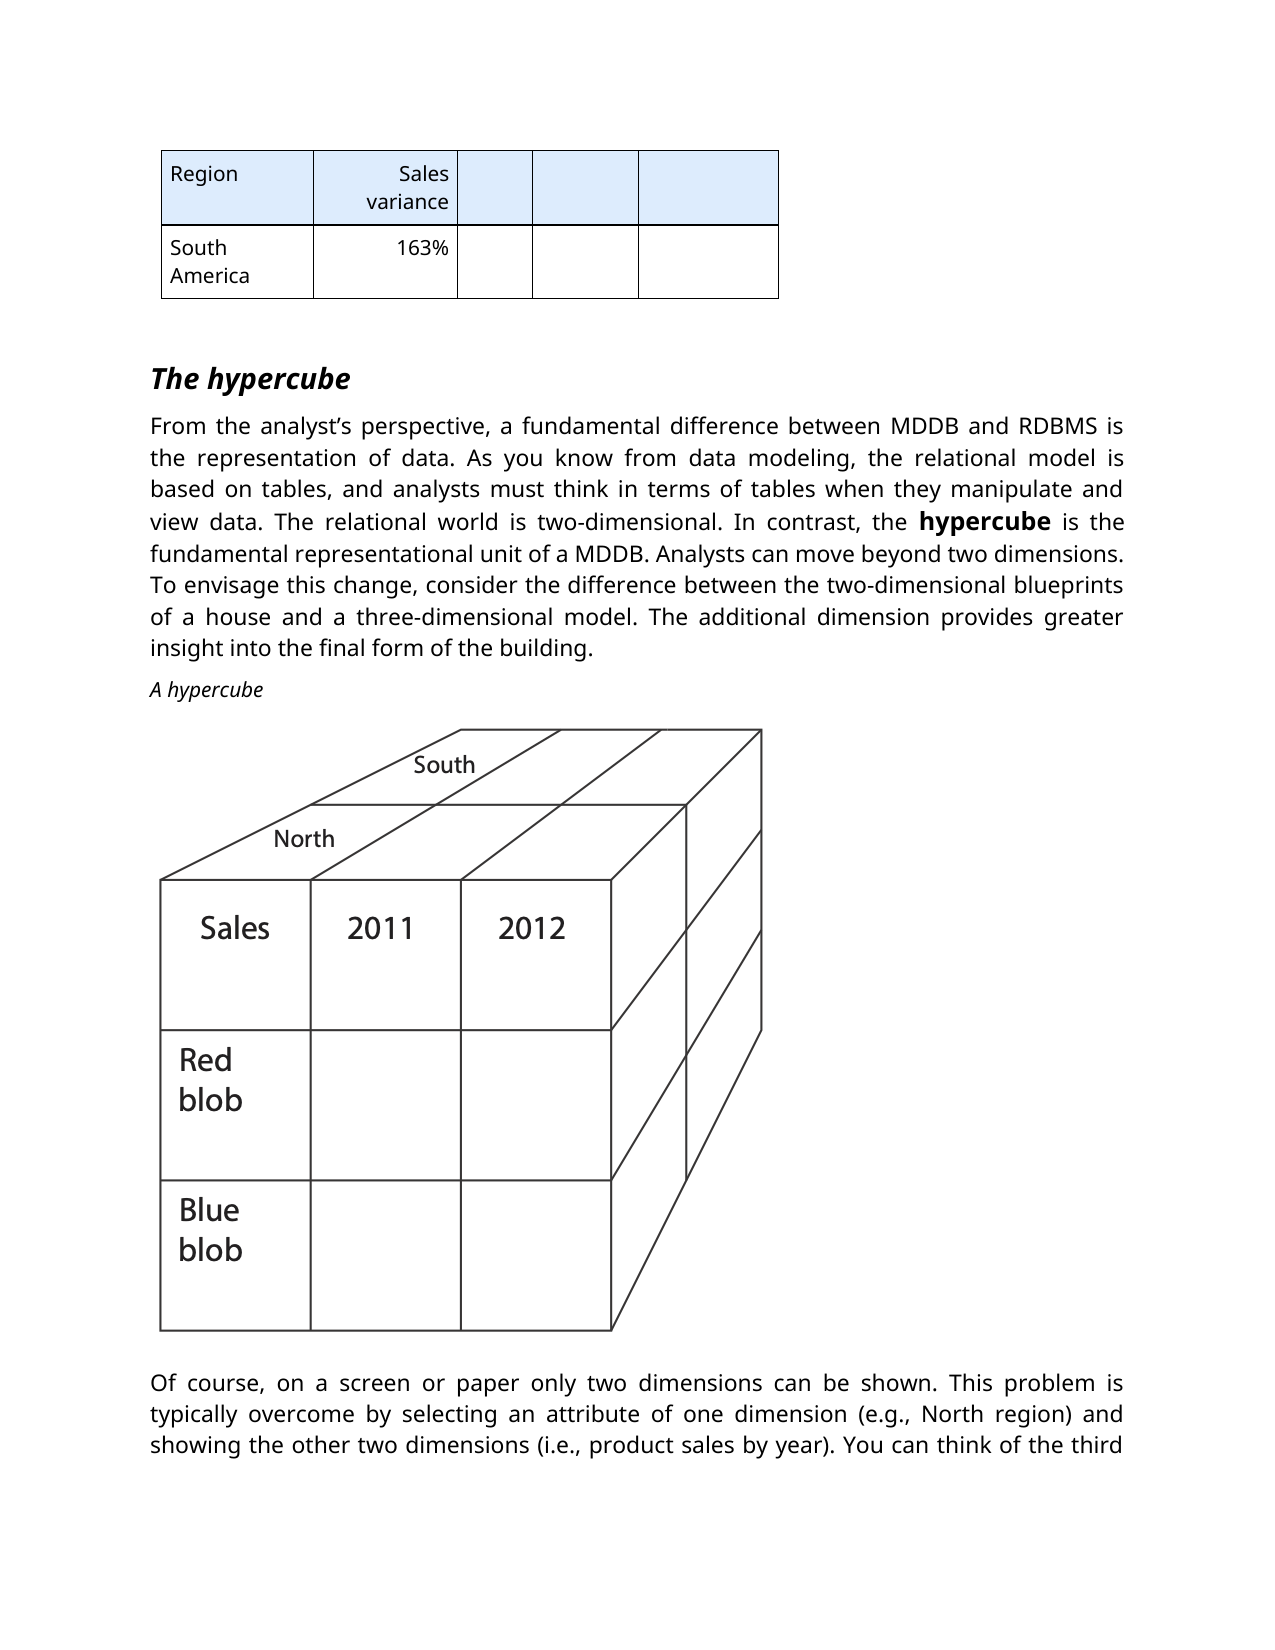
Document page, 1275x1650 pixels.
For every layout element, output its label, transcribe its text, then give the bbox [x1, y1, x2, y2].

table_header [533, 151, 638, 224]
subtitle The hypercube [150, 358, 1125, 398]
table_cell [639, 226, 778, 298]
picture [150, 718, 771, 1339]
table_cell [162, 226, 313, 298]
text From the analyst’s perspective, a fundamental difference between MDDB and RDBMS is the representation of data. As you know from data modeling, the relational model is based on tables, and analysts must think in terms of tables when they manipulate and view data. The relational world is two-dimensional. In contrast, the hypercube is the fundamental representational unit of a MDDB. Analysts can move beyond two dimensions. To envisage this change, consider the difference between the two-dimensional blueprints of a house and a three-dimensional model. The additional dimension provides greater insight into the final form of the building. [150, 410, 1125, 663]
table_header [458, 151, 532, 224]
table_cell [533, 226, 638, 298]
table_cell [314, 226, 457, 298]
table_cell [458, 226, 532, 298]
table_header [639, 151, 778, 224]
text A hypercube [150, 676, 1125, 704]
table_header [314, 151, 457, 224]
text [150, 1367, 1125, 1460]
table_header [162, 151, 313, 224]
